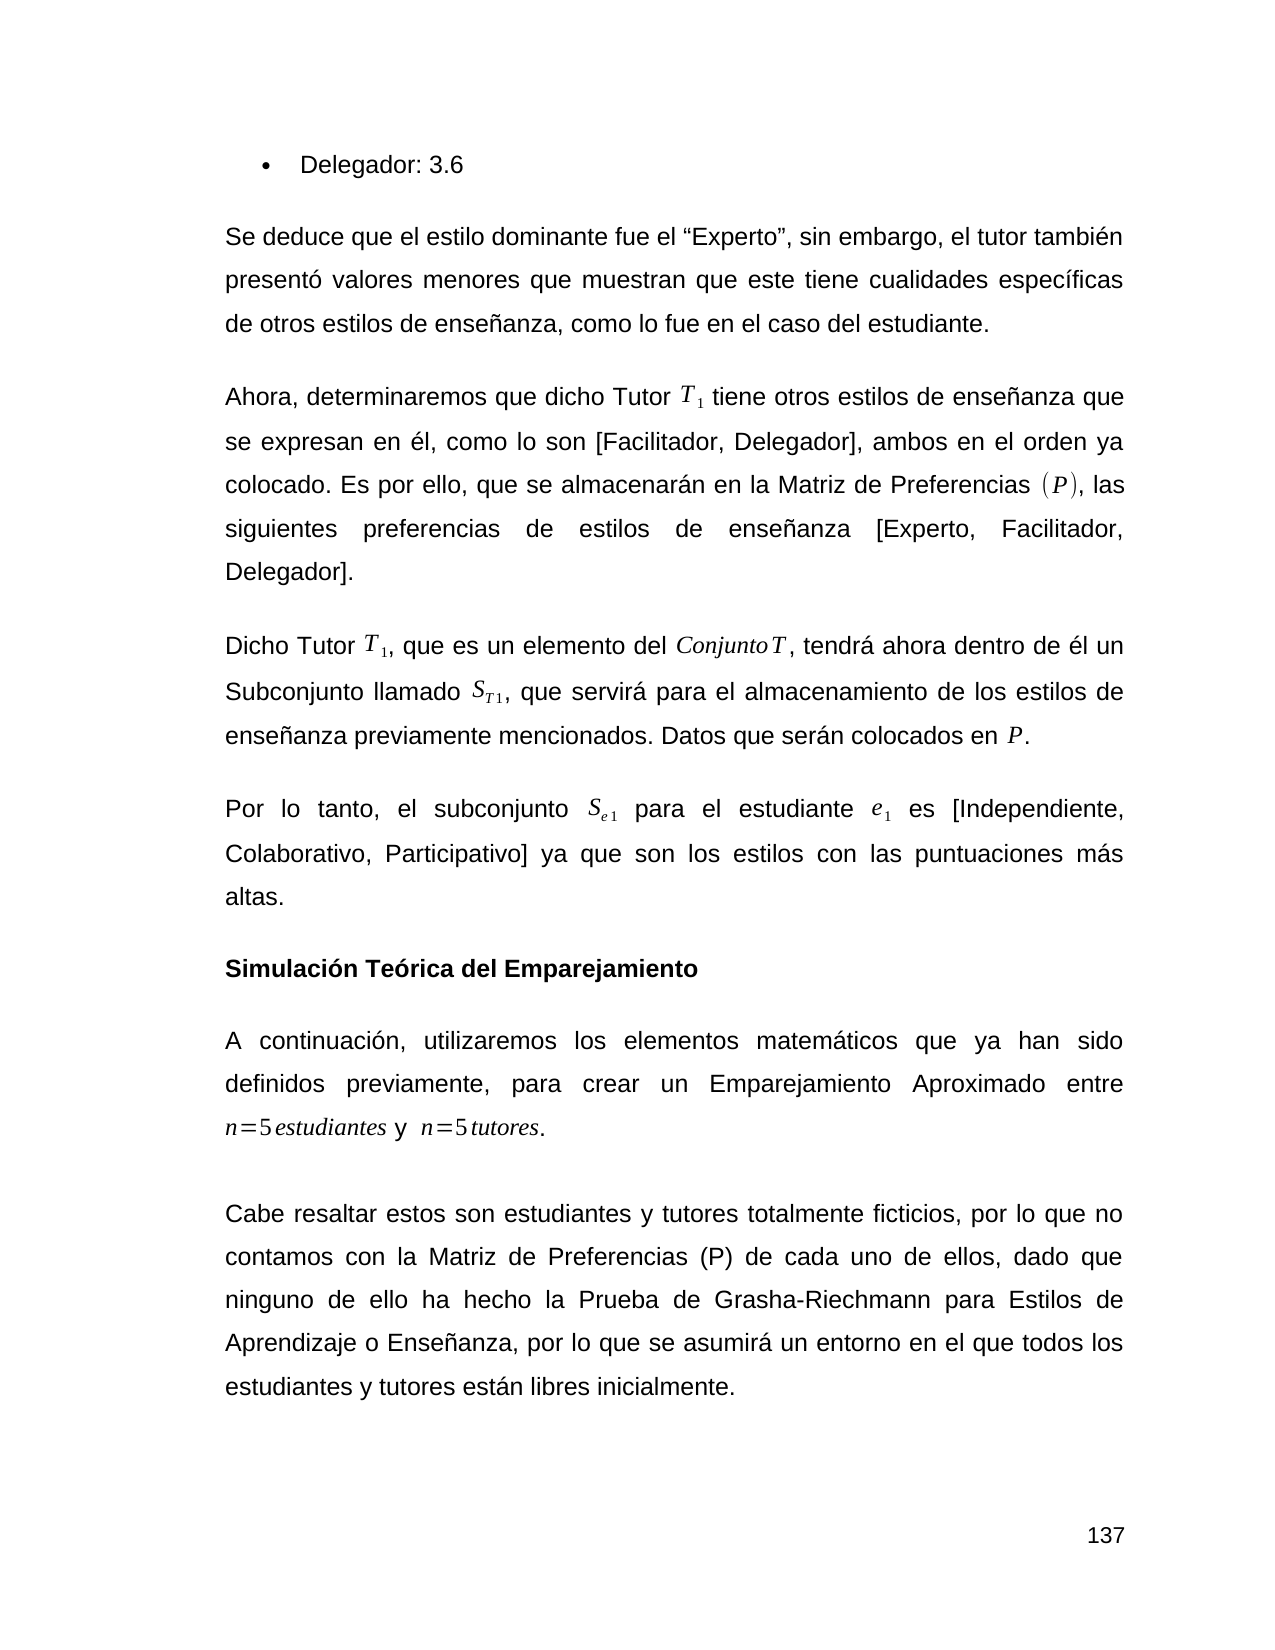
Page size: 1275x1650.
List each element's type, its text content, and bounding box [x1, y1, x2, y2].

text Cabe resaltar estos son estudiantes y tutores totalmente ficticios, por lo que no contamos con la Matriz de Preferencias (P) de cada uno de ellos, dado que ninguno de ello ha hecho la Prueba de Grasha-Riechmann para Estilos de Aprendizaje o Enseñanza, por lo que se asumirá un entorno en el que todos los estudiantes y tutores están libres inicialmente. [225, 1199, 1125, 1400]
subtitle Simulación Teórica del Emparejamiento [225, 954, 1125, 983]
text Dicho Tutor , que es un elemento del , tendrá ahora dentro de él un Subconjunto llamado , que servirá para el almacenamiento de los estilos de enseñanza previamente mencionados. Datos que serán colocados en . [225, 629, 1125, 750]
text Se deduce que el estilo dominante fue el “Experto”, sin embargo, el tutor también presentó valores menores que muestran que este tiene cualidades específicas de otros estilos de enseñanza, como lo fue en el caso del estudiante. [225, 222, 1125, 337]
text A continuación, utilizaremos los elementos matemáticos que ya han sido definidos previamente, para crear un Emparejamiento Aproximado entre y . [225, 1026, 1125, 1142]
list Delegador: 3.6 [262, 150, 1125, 179]
text Ahora, determinaremos que dicho Tutor tiene otros estilos de enseñanza que se expresan en él, como lo son [Facilitador, Delegador], ambos en el orden ya colocado. Es por ello, que se almacenarán en la Matriz de Preferencias , las siguientes preferencias de estilos de enseñanza [Experto, Facilitador, Delegador]. [225, 381, 1125, 586]
text Por lo tanto, el subconjunto ​​ para el estudiante ​ es [Independiente, Colaborativo, Participativo] ya que son los estilos con las puntuaciones más altas. [225, 793, 1125, 911]
